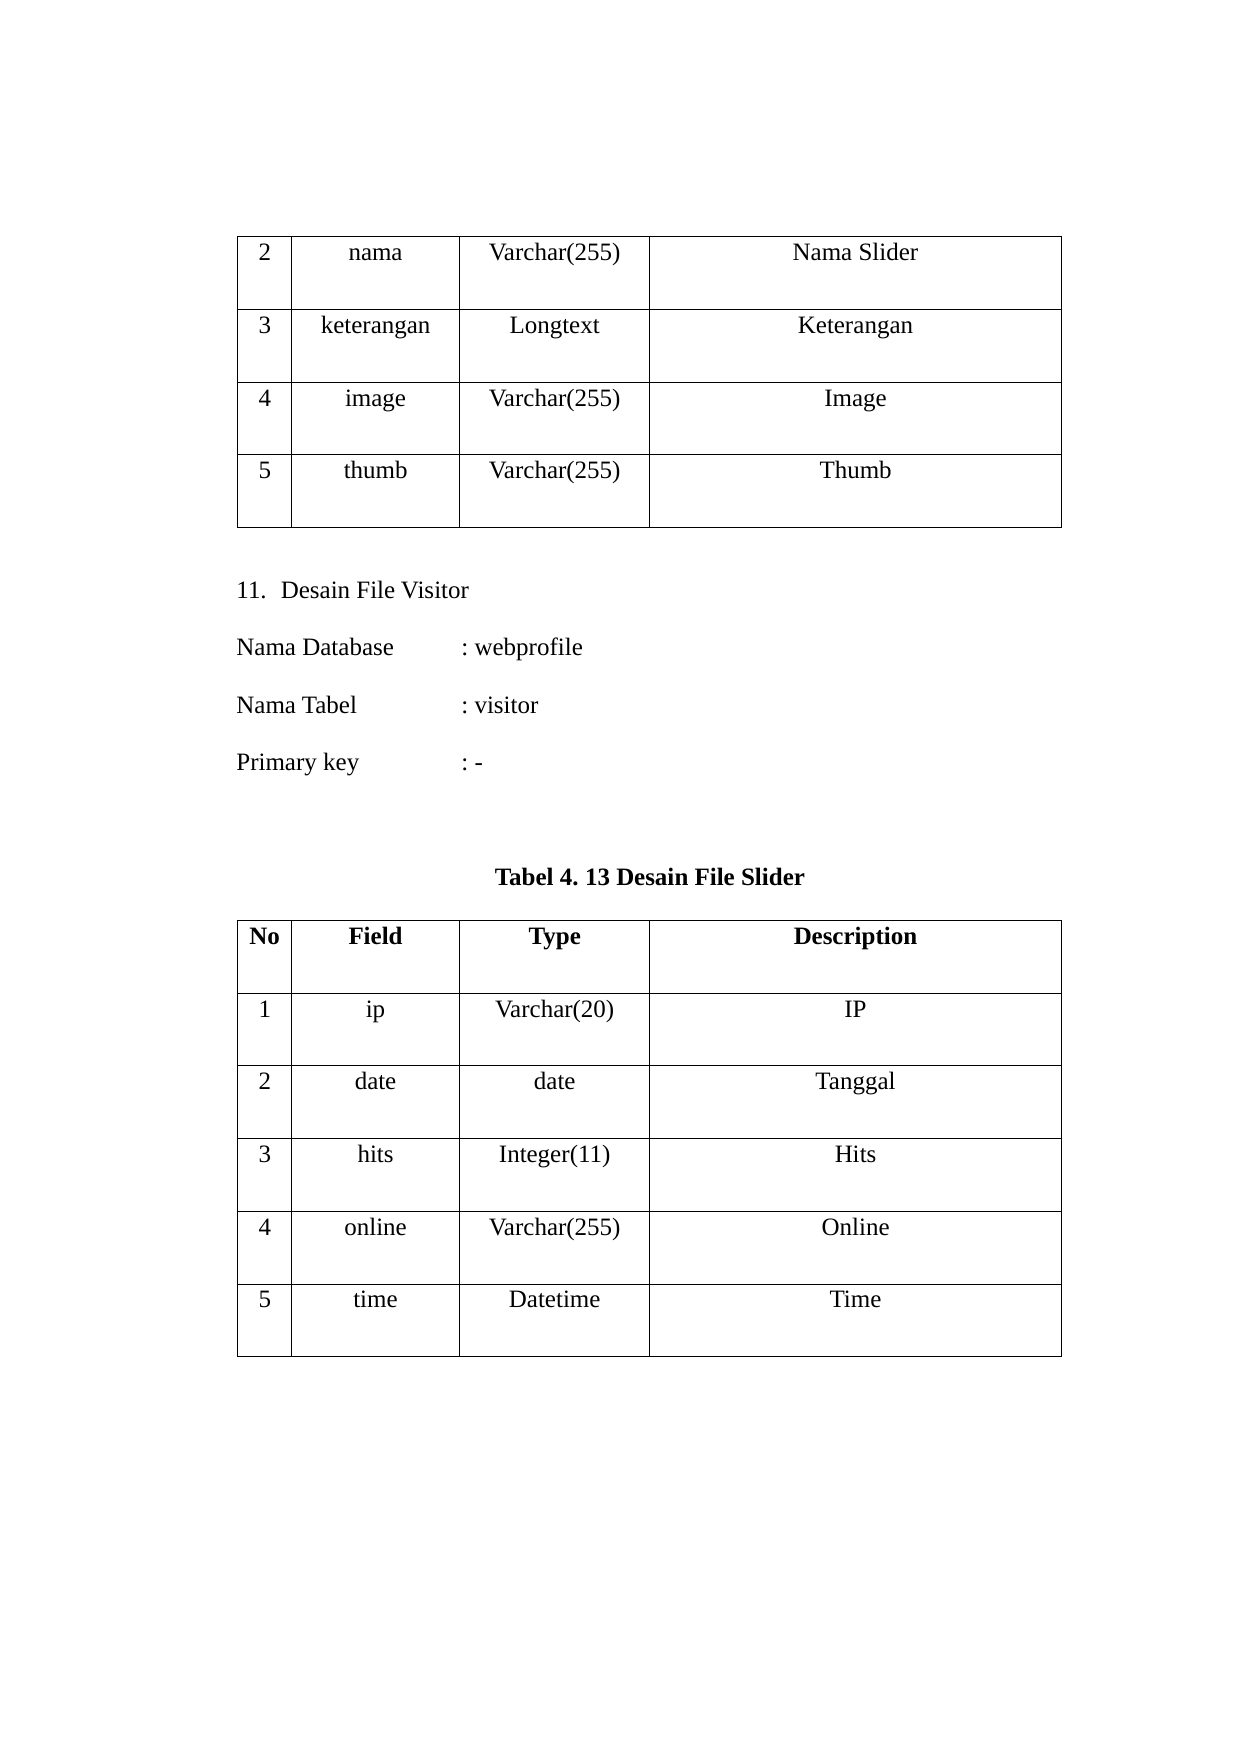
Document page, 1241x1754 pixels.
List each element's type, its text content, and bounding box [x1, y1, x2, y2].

table_header Description [650, 921, 1061, 993]
table_cell Longtext [460, 310, 649, 382]
table_cell Varchar(255) [460, 1212, 649, 1283]
table_cell online [292, 1212, 459, 1283]
table_cell Time [650, 1285, 1061, 1356]
table_header Field [292, 921, 459, 993]
table_cell 5 [238, 455, 291, 527]
table_header Type [460, 921, 649, 993]
text Nama Tabel : visitor [236, 690, 1063, 719]
table_cell Thumb [650, 455, 1061, 527]
table_cell 1 [238, 994, 291, 1065]
text Primary key : - [236, 747, 1063, 776]
table_cell date [460, 1066, 649, 1138]
table_cell Keterangan [650, 310, 1061, 382]
table_cell hits [292, 1139, 459, 1211]
list Desain File Visitor [236, 575, 1063, 604]
table_cell 3 [238, 310, 291, 382]
table_cell IP [650, 994, 1061, 1065]
table_cell 2 [238, 1066, 291, 1138]
table_cell Varchar(255) [460, 455, 649, 527]
table_cell Integer(11) [460, 1139, 649, 1211]
table_cell Online [650, 1212, 1061, 1283]
table_cell Nama Slider [650, 237, 1061, 309]
table_cell Image [650, 383, 1061, 454]
table_cell Hits [650, 1139, 1061, 1211]
table_cell 4 [238, 1212, 291, 1283]
table_cell nama [292, 237, 459, 309]
table_cell time [292, 1285, 459, 1356]
table_cell 4 [238, 383, 291, 454]
table_cell 2 [238, 237, 291, 309]
table_cell Varchar(20) [460, 994, 649, 1065]
text Nama Database : webprofile [236, 632, 1063, 661]
table_cell Varchar(255) [460, 383, 649, 454]
table_cell image [292, 383, 459, 454]
table_cell 3 [238, 1139, 291, 1211]
table_cell ip [292, 994, 459, 1065]
table_cell Varchar(255) [460, 237, 649, 309]
table_cell Tanggal [650, 1066, 1061, 1138]
table_cell Datetime [460, 1285, 649, 1356]
table_cell date [292, 1066, 459, 1138]
table_header No [238, 921, 291, 993]
table_cell 5 [238, 1285, 291, 1356]
table_cell thumb [292, 455, 459, 527]
table_cell keterangan [292, 310, 459, 382]
